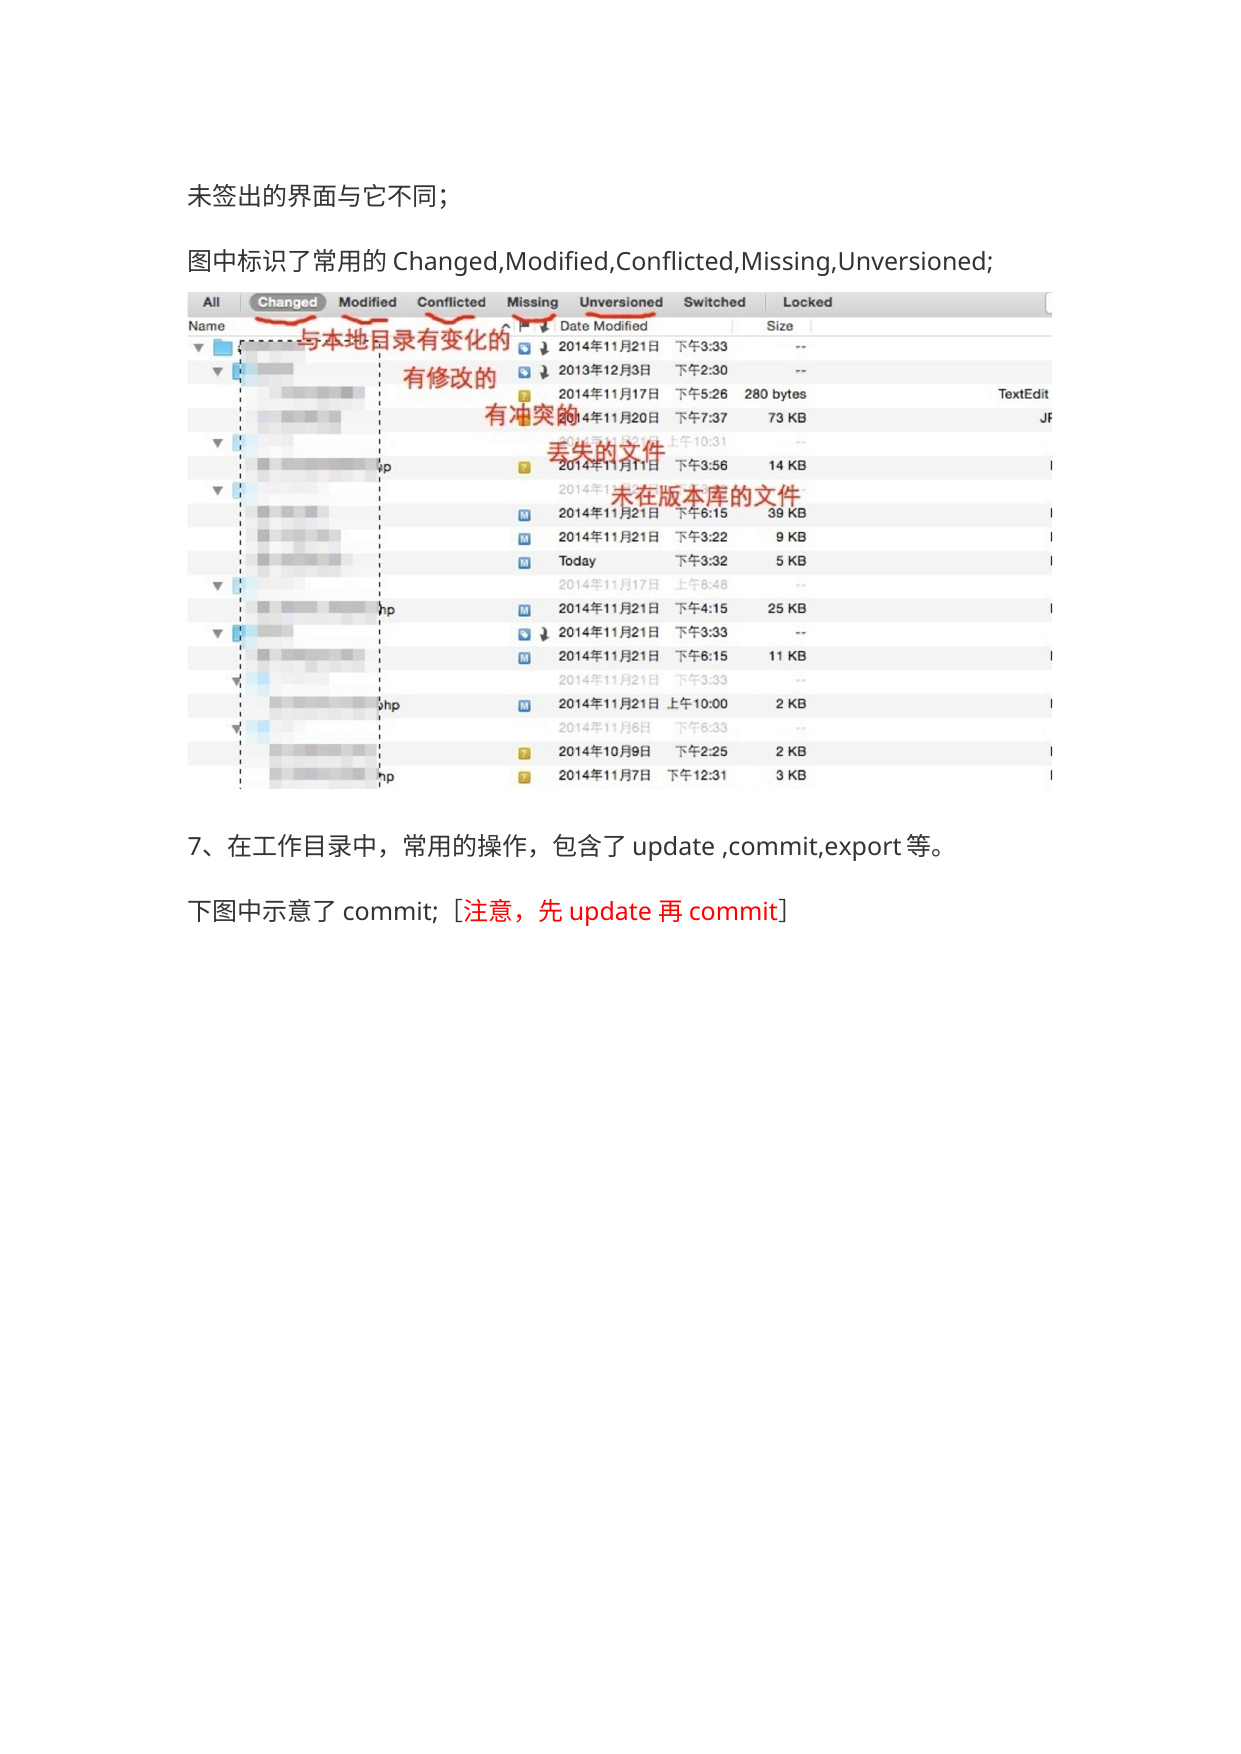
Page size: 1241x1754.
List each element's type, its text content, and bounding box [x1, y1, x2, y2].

text 下图中示意了commit;［注意，先update 再commit］ [187, 877, 1053, 942]
picture [187, 292, 1053, 789]
text 未签出的界面与它不同； [187, 162, 1053, 227]
text 7、在工作目录中，常用的操作，包含了update ,commit,export等。 [187, 812, 1053, 877]
text 图中标识了常用的Changed,Modified,Conflicted,Missing,Unversioned; [187, 227, 1053, 292]
